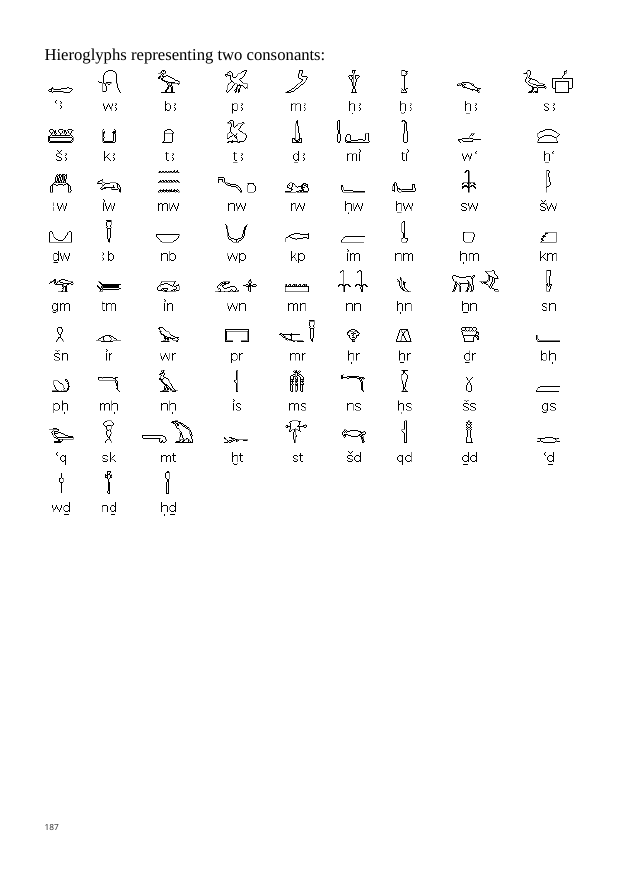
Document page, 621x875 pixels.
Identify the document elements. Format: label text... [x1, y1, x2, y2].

text Hieroglyphs representing two consonants: [44, 44, 576, 63]
picture [44, 65, 576, 519]
